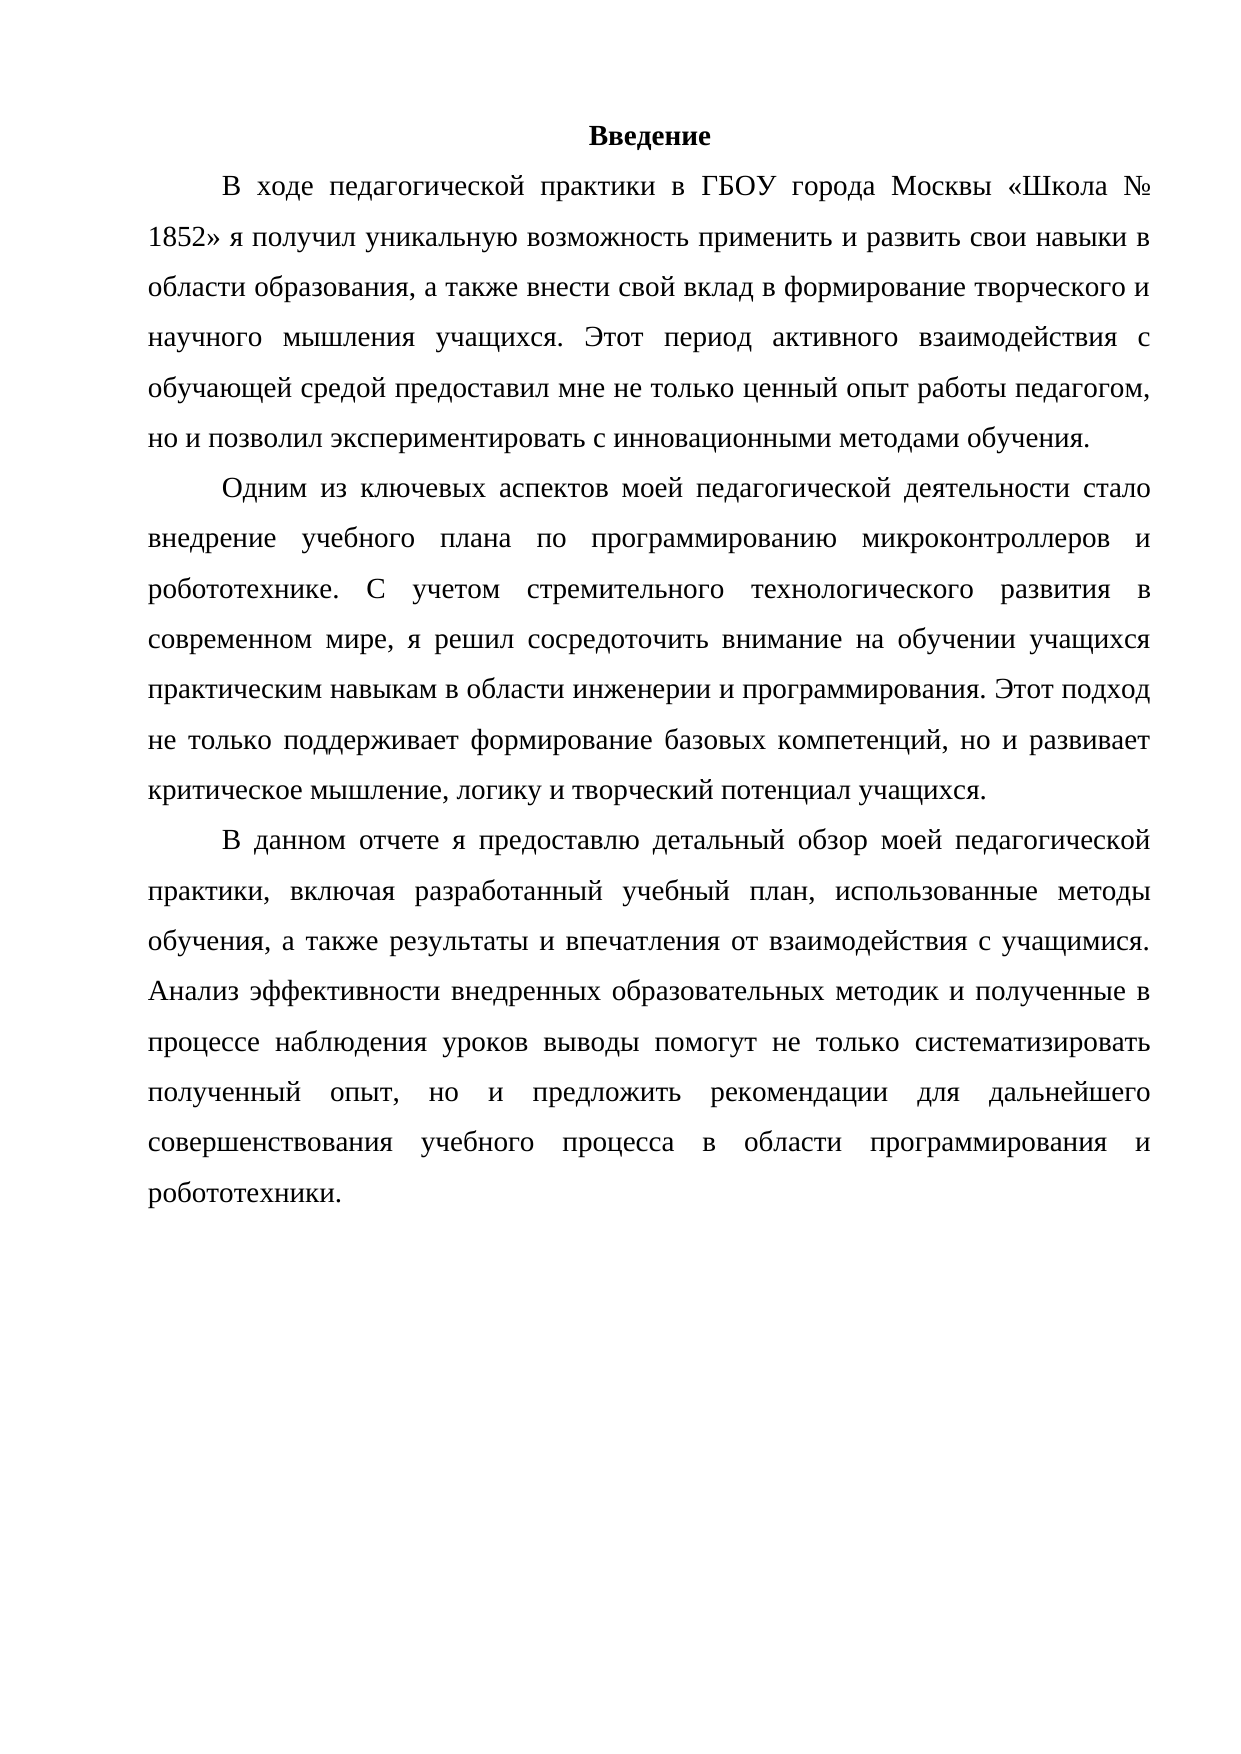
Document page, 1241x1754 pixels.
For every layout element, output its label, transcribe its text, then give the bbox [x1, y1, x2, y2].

text Одним из ключевых аспектов моей педагогической деятельности стало внедрение учебного плана по программированию микроконтроллеров и робототехнике. С учетом стремительного технологического развития в современном мире, я решил сосредоточить внимание на обучении учащихся практическим навыкам в области инженерии и программирования. Этот подход не только поддерживает формирование базовых компетенций, но и развивает критическое мышление, логику и творческий потенциал учащихся. [148, 470, 1152, 806]
text В данном отчете я предоставлю детальный обзор моей педагогической практики, включая разработанный учебный план, использованные методы обучения, а также результаты и впечатления от взаимодействия с учащимися. Анализ эффективности внедренных образовательных методик и полученные в процессе наблюдения уроков выводы помогут не только систематизировать полученный опыт, но и предложить рекомендации для дальнейшего совершенствования учебного процесса в области программирования и робототехники. [148, 822, 1152, 1208]
text В ходе педагогической практики в ГБОУ города Москвы «Школа № 1852» я получил уникальную возможность применить и развить свои навыки в области образования, а также внести свой вклад в формирование творческого и научного мышления учащихся. Этот период активного взаимодействия с обучающей средой предоставил мне не только ценный опыт работы педагогом, но и позволил экспериментировать с инновационными методами обучения. [148, 168, 1152, 453]
subtitle Введение [148, 118, 1152, 152]
